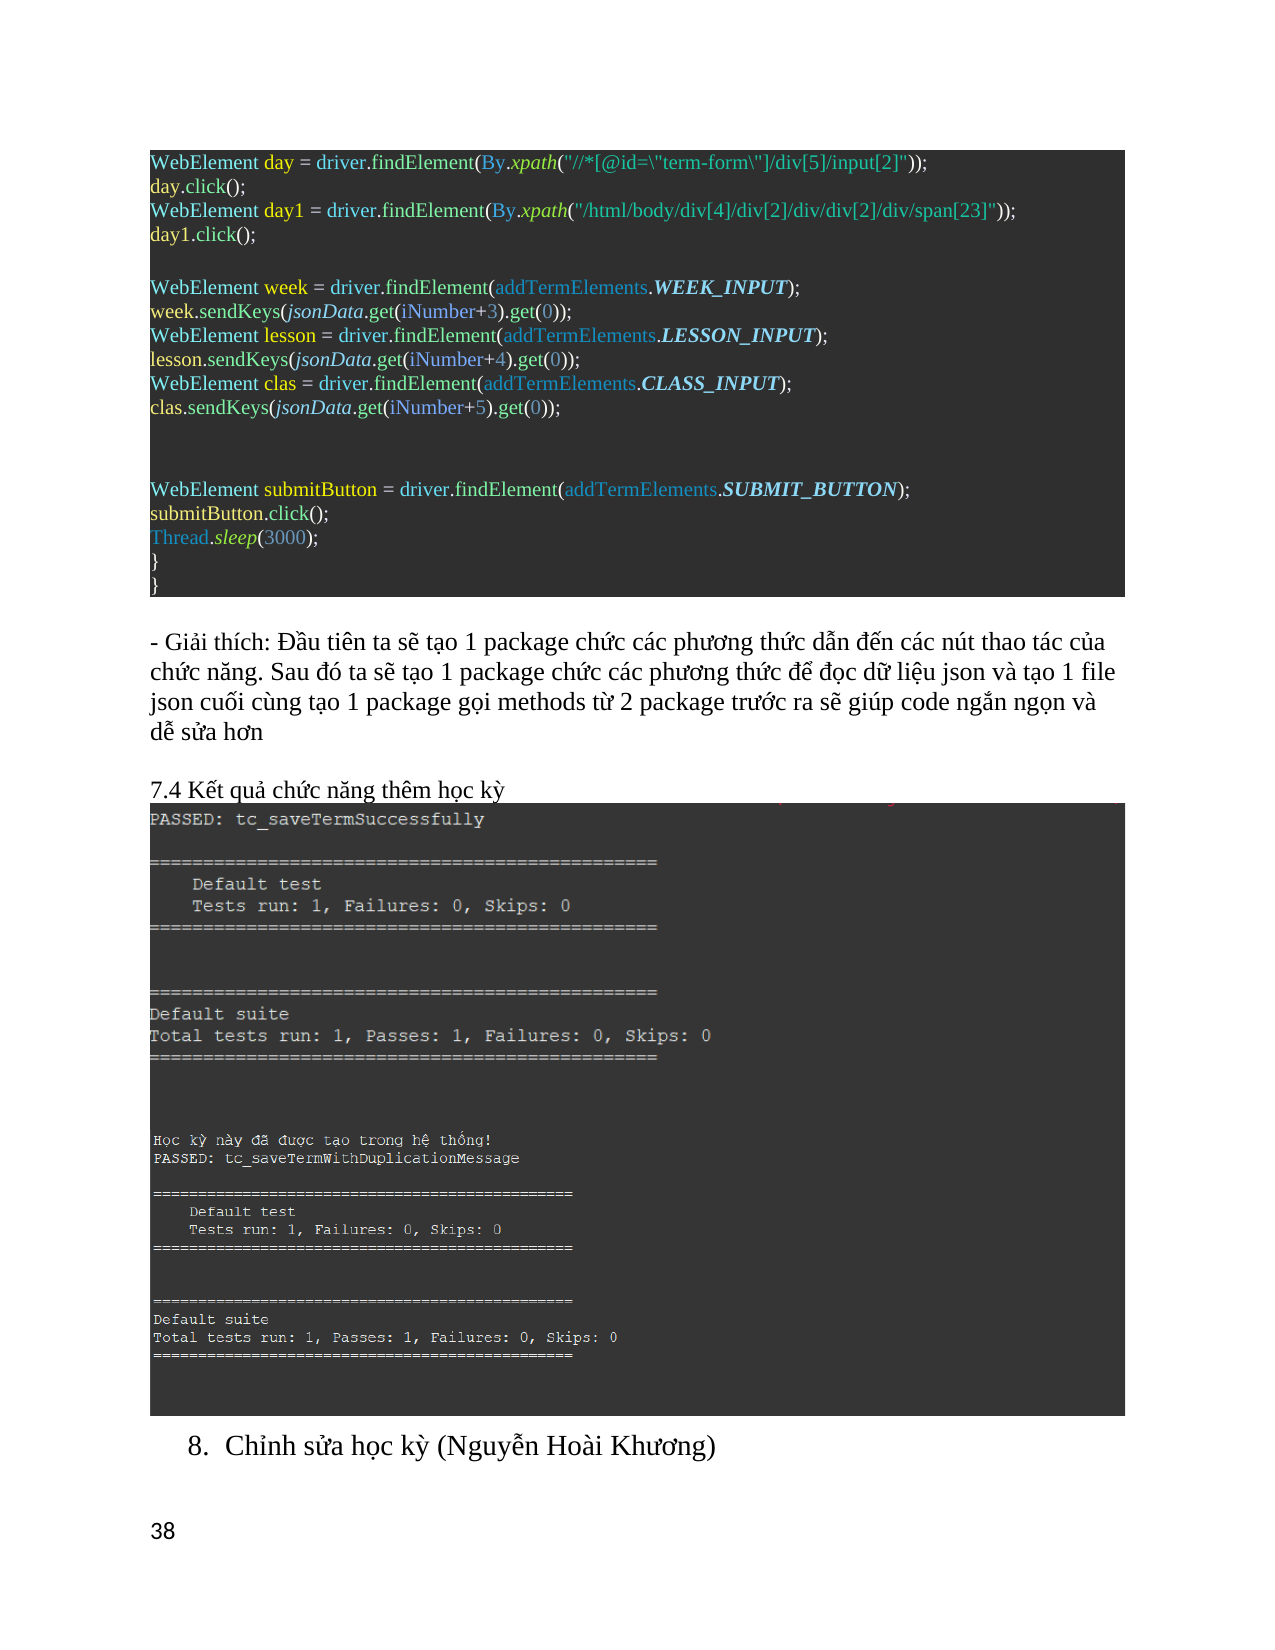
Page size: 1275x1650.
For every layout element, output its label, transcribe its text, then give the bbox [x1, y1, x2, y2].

list Chỉnh sửa học kỳ (Nguyễn Hoài Khương) [187, 1428, 1125, 1462]
text WebElement day = driver.findElement(By.xpath("//*[@id=\"term-form\"]/div[5]/input[2]")); [150, 150, 1125, 174]
text lesson.sendKeys(jsonData.get(iNumber+4).get(0)); [150, 347, 1125, 371]
text } [150, 549, 1125, 573]
picture [150, 803, 1125, 1416]
text day1.click(); [150, 222, 1125, 246]
text Thread.sleep(3000); [150, 525, 1125, 549]
text week.sendKeys(jsonData.get(iNumber+3).get(0)); [150, 299, 1125, 323]
text clas.sendKeys(jsonData.get(iNumber+5).get(0)); [150, 395, 1125, 419]
text WebElement clas = driver.findElement(addTermElements.CLASS_INPUT); [150, 371, 1125, 395]
text WebElement week = driver.findElement(addTermElements.WEEK_INPUT); [150, 275, 1125, 299]
text day.click(); [150, 174, 1125, 198]
text submitButton.click(); [150, 501, 1125, 525]
text WebElement day1 = driver.findElement(By.xpath("/html/body/div[4]/div[2]/div/div[2]/div/span[23]")); [150, 198, 1125, 222]
text WebElement submitButton = driver.findElement(addTermElements.SUBMIT_BUTTON); [150, 477, 1125, 501]
text WebElement lesson = driver.findElement(addTermElements.LESSON_INPUT); [150, 323, 1125, 347]
text } [150, 573, 1125, 597]
text - Giải thích: Đầu tiên ta sẽ tạo 1 package chức các phương thức dẫn đến các nút thao tác của chức năng. Sau đó ta sẽ tạo 1 package chức các phương thức để đọc dữ liệu json và tạo 1 file json cuối cùng tạo 1 package gọi methods từ 2 package trước ra sẽ giúp code ngắn ngọn và dễ sửa hơn [150, 626, 1125, 746]
text 7.4 Kết quả chức năng thêm học kỳ [150, 775, 1125, 803]
